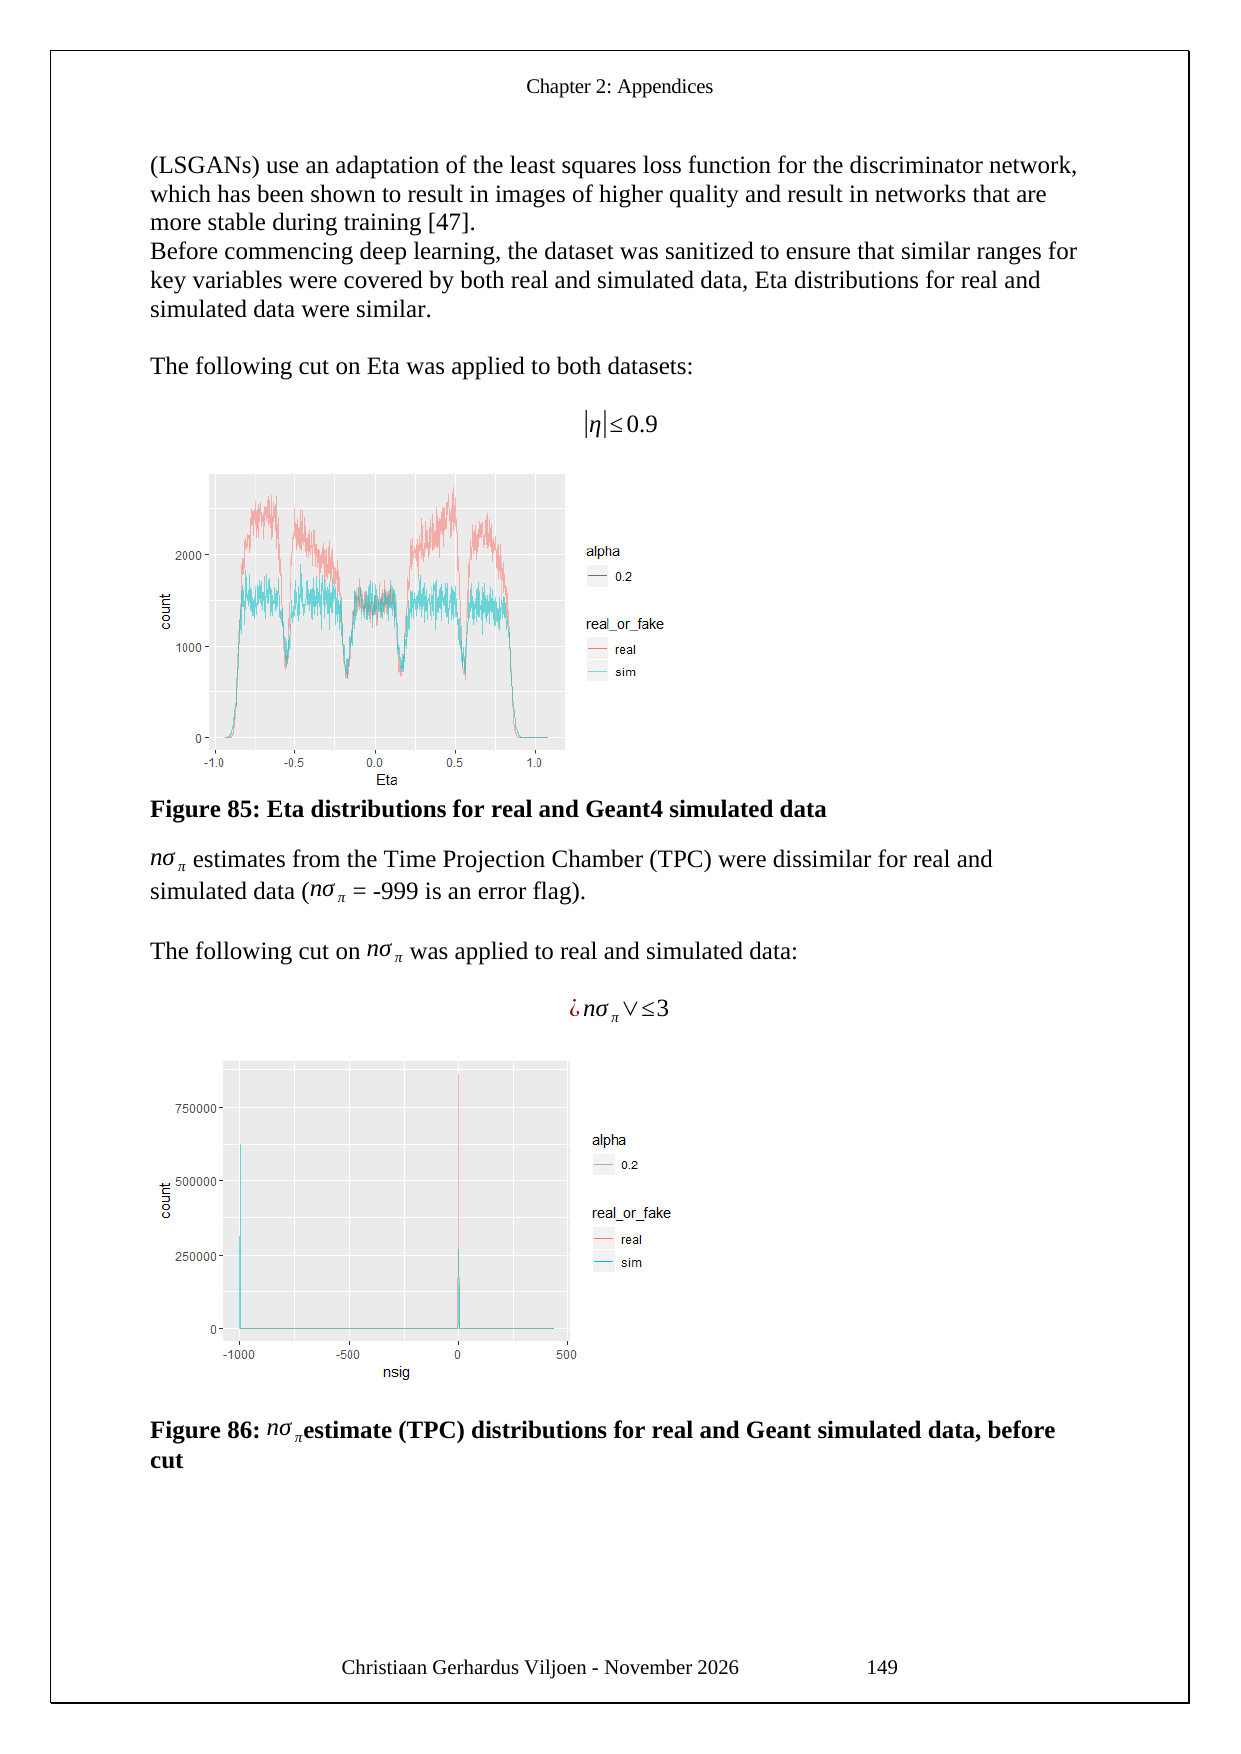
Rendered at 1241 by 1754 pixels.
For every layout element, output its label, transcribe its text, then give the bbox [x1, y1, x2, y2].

text The following cut on Eta was applied to both datasets: [150, 351, 1089, 380]
picture [150, 468, 678, 794]
text estimates from the Time Projection Chamber (TPC) were dissimilar for real and simulated data ( = -999 is an error flag). [150, 843, 1089, 906]
picture [150, 1055, 685, 1386]
text The following cut on was applied to real and simulated data: [150, 935, 1089, 966]
text Before commencing deep learning, the dataset was sanitized to ensure that similar ranges for key variables were covered by both real and simulated data, Eta distributions for real and simulated data were similar. [150, 236, 1089, 322]
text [150, 150, 1089, 236]
